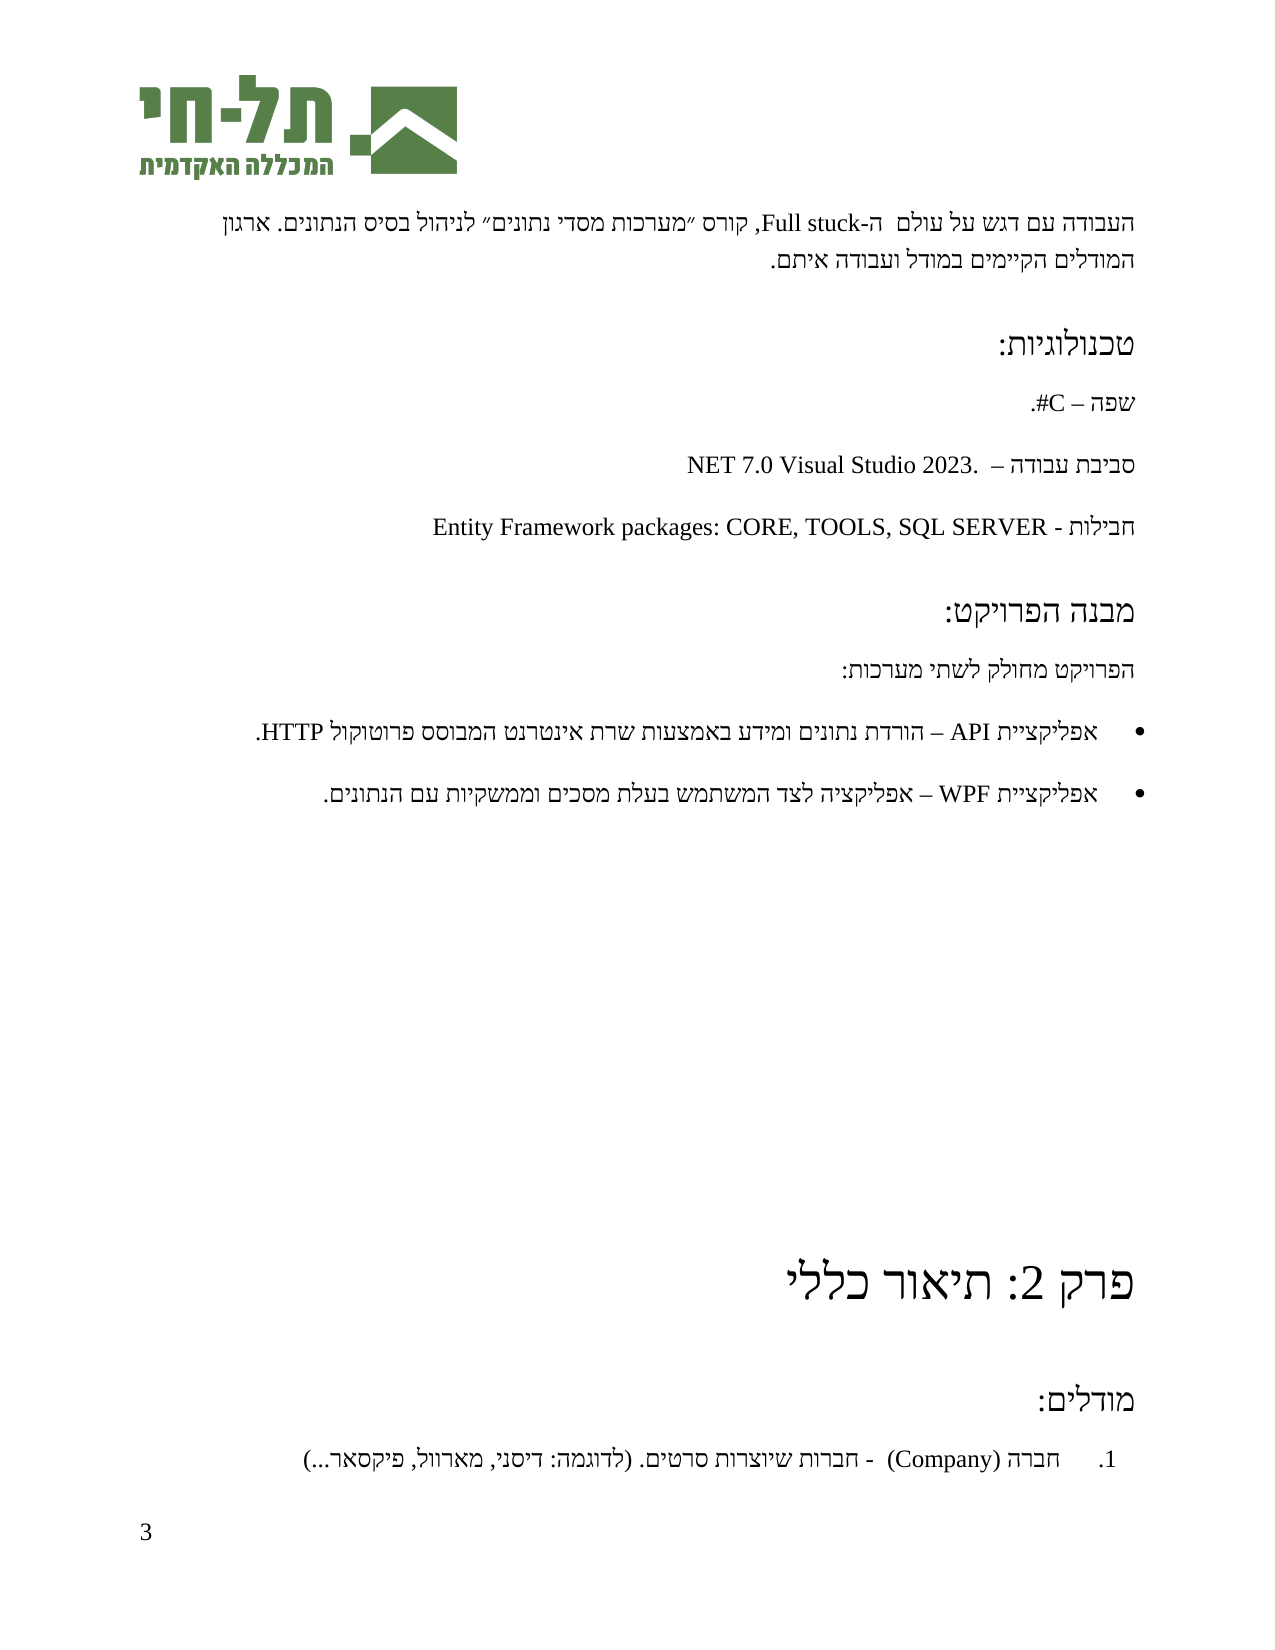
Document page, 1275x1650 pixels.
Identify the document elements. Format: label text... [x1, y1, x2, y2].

picture [139, 75, 457, 180]
list סביבת עבודה – .NET 7.0 Visual Studio 2023 [139, 450, 1136, 479]
text פרק 2: תיאור כללי [139, 1253, 1136, 1310]
list חברה (Company) - חברות שיוצרות סרטים. (לדוגמה: דיסני, מארוול, פיקסאר...) [139, 1444, 1098, 1473]
list אפליקציית WPF – אפליקציה לצד המשתמש בעלת מסכים וממשקיות עם הנתונים. [139, 779, 1136, 808]
subtitle מודלים: [139, 1381, 1136, 1419]
subtitle מבנה הפרויקט: [139, 591, 1136, 630]
list אפליקציית API – הורדת נתונים ומידע באמצעות שרת אינטרנט המבוסס פרוטוקול HTTP. [139, 717, 1136, 746]
list הפרויקט מחולק לשתי מערכות: [139, 655, 1136, 683]
list שפה – C#. [139, 388, 1136, 417]
subtitle טכנולוגיות: [139, 324, 1136, 363]
list חבילות - Entity Framework packages: CORE, TOOLS, SQL SERVER [139, 512, 1136, 541]
